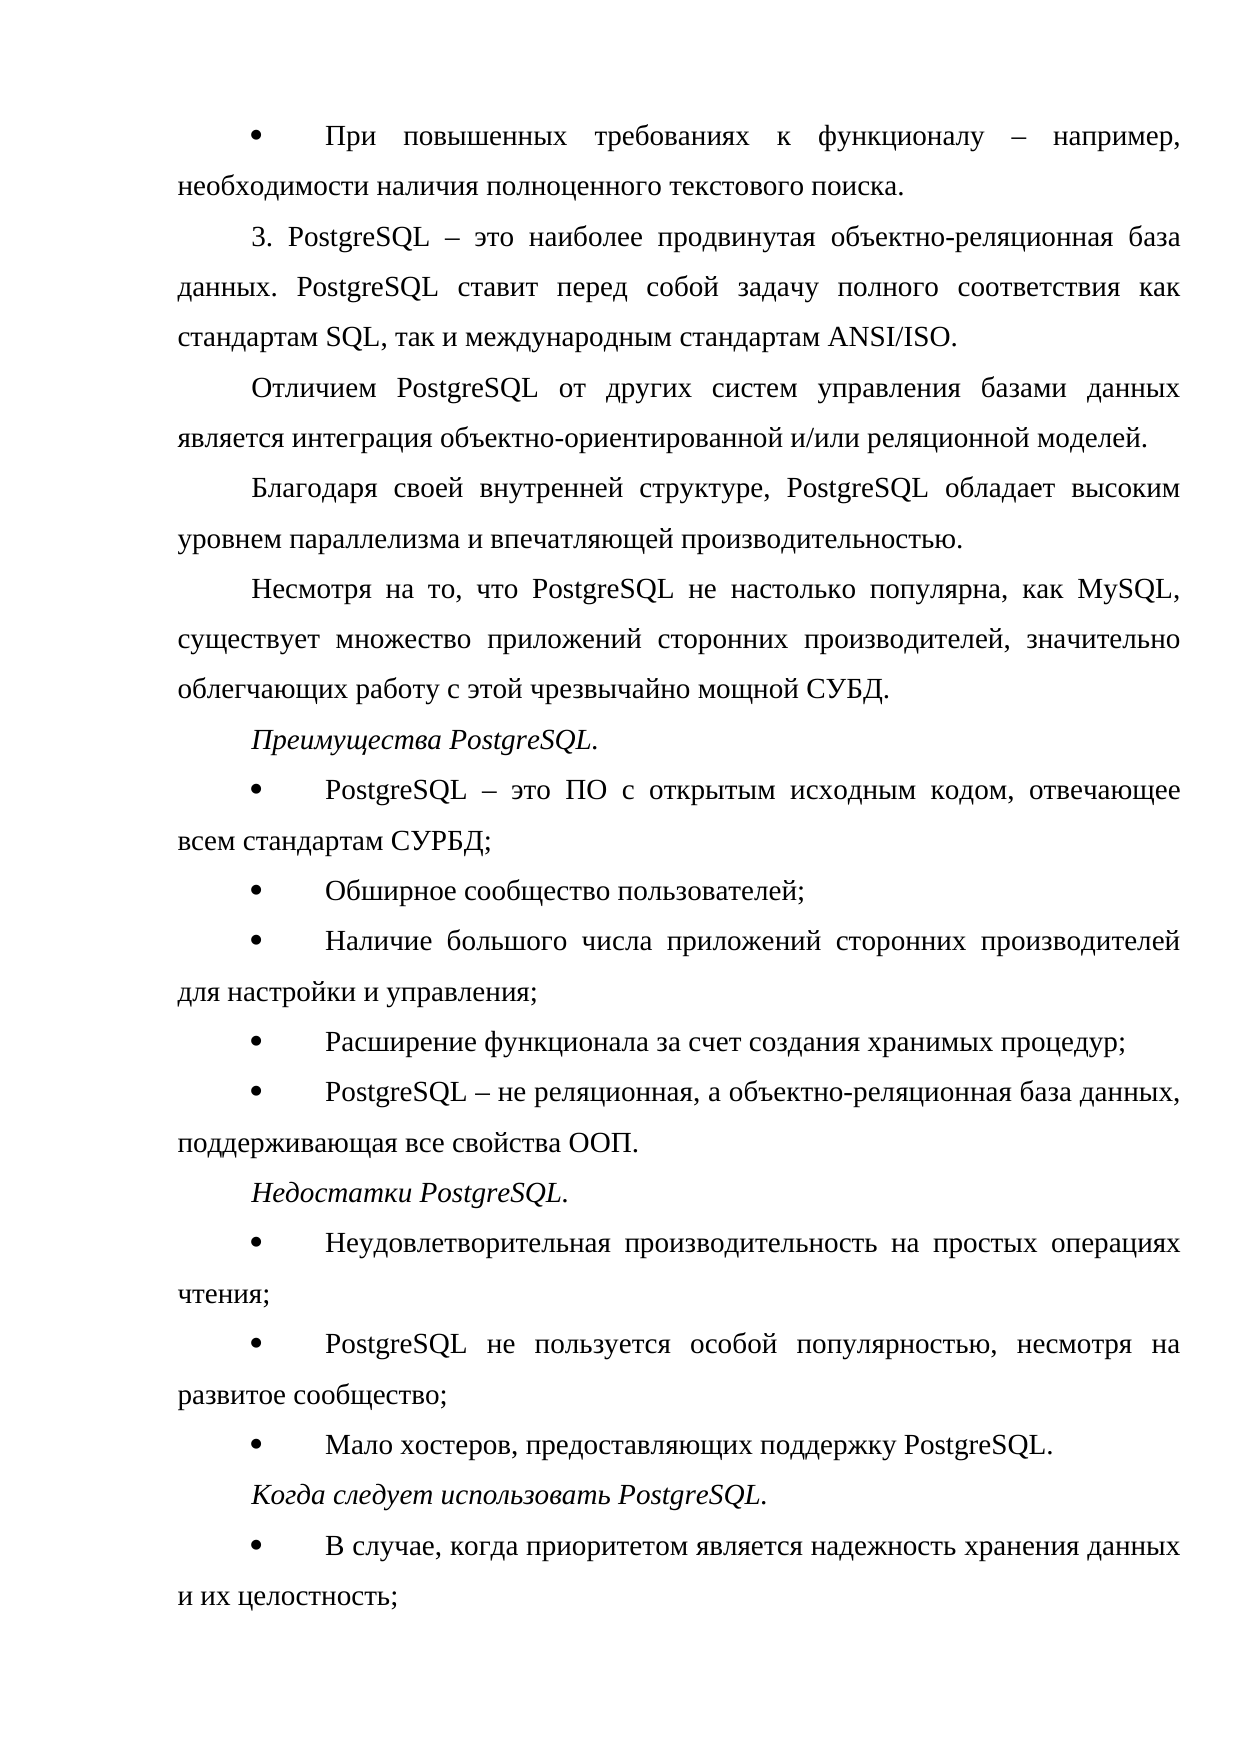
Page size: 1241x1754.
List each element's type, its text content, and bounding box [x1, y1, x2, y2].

text 3. PostgreSQL – это наиболее продвинутая объектно-реляционная база данных. PostgreSQL ставит перед собой задачу полного соответствия как стандартам SQL, так и международным стандартам ANSI/ISO. [177, 219, 1181, 353]
text Преимущества PostgreSQL. [177, 722, 1181, 756]
list Расширение функционала за счет создания хранимых процедур; [177, 1024, 1181, 1058]
list Наличие большого числа приложений сторонних производителей для настройки и управления; [177, 923, 1181, 1007]
list PostgreSQL – не реляционная, а объектно-реляционная база данных, поддерживающая все свойства ООП. [177, 1074, 1181, 1158]
list Неудовлетворительная производительность на простых операциях чтения; [177, 1226, 1181, 1309]
list Обширное сообщество пользователей; [177, 873, 1181, 907]
text Несмотря на то, что PostgreSQL не настолько популярна, как MySQL, существует множество приложений сторонних производителей, значительно облегчающих работу с этой чрезвычайно мощной СУБД. [177, 571, 1181, 705]
list При повышенных требованиях к функционалу – например, необходимости наличия полноценного текстового поиска. [177, 118, 1181, 202]
text Отличием PostgreSQL от других систем управления базами данных является интеграция объектно-ориентированной и/или реляционной моделей. [177, 370, 1181, 454]
text Когда следует использовать PostgreSQL. [177, 1477, 1181, 1511]
text Недостатки PostgreSQL. [177, 1175, 1181, 1209]
list PostgreSQL – это ПО с открытым исходным кодом, отвечающее всем стандартам СУРБД; [177, 772, 1181, 856]
list PostgreSQL не пользуется особой популярностью, несмотря на развитое сообщество; [177, 1326, 1181, 1410]
list В случае, когда приоритетом является надежность хранения данных и их целостность; [177, 1528, 1181, 1612]
text Благодаря своей внутренней структуре, PostgreSQL обладает высоким уровнем параллелизма и впечатляющей производительностью. [177, 470, 1181, 554]
list Мало хостеров, предоставляющих поддержку PostgreSQL. [177, 1427, 1181, 1461]
